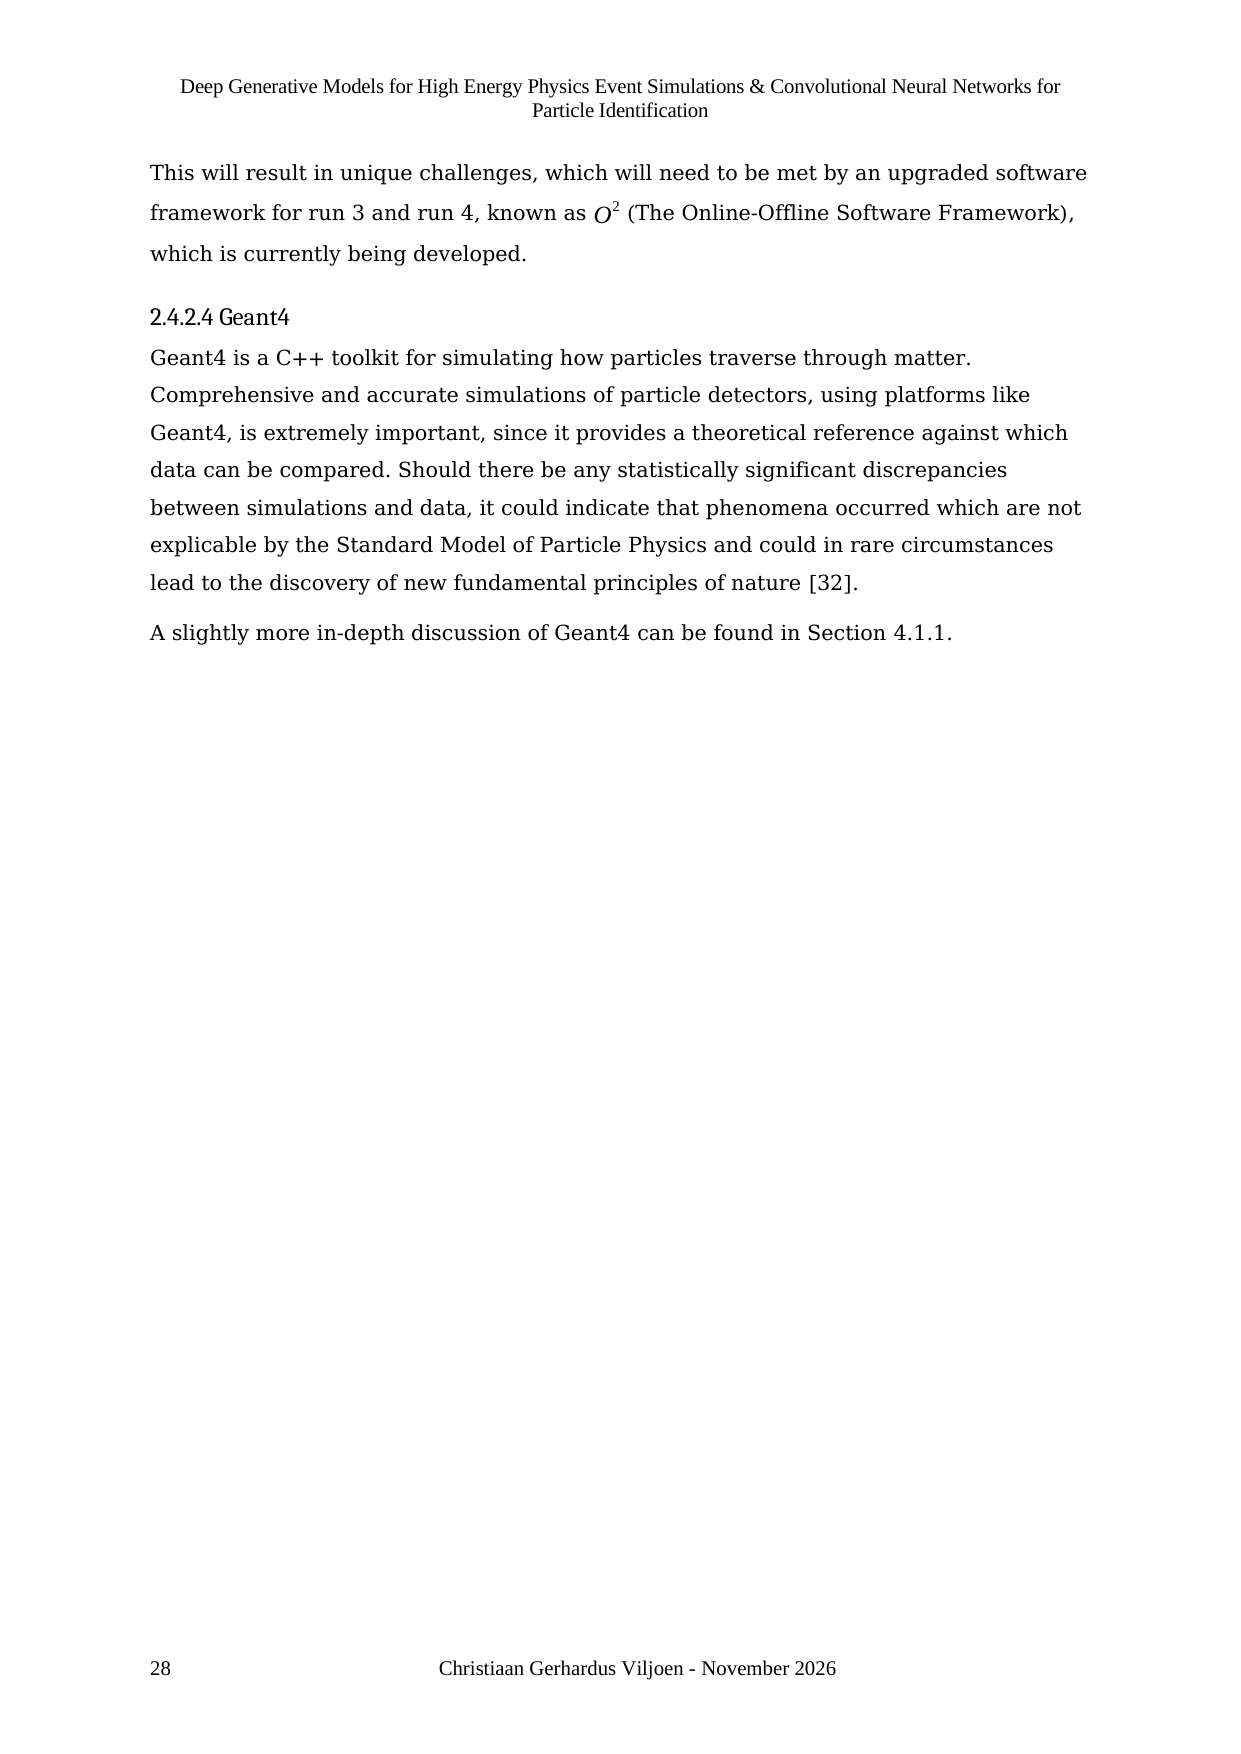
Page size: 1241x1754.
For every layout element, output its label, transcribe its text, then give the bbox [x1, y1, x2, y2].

subtitle Geant4 [150, 303, 1090, 332]
text Geant4 is a C++ toolkit for simulating how particles traverse through matter. Comprehensive and accurate simulations of particle detectors, using platforms like Geant4, is extremely important, since it provides a theoretical reference against which data can be compared. Should there be any statistically significant discrepancies between simulations and data, it could indicate that phenomena occurred which are not explicable by the Standard Model of Particle Physics and could in rare circumstances lead to the discovery of new fundamental principles of nature . [150, 344, 1090, 594]
text A slightly more in-depth discussion of Geant4 can be found in Section 4.1.1. [150, 619, 1090, 644]
text This will result in unique challenges, which will need to be met by an upgraded software framework for run 3 and run 4, known as (The Online-Offline Software Framework), which is currently being developed. [150, 159, 1090, 266]
